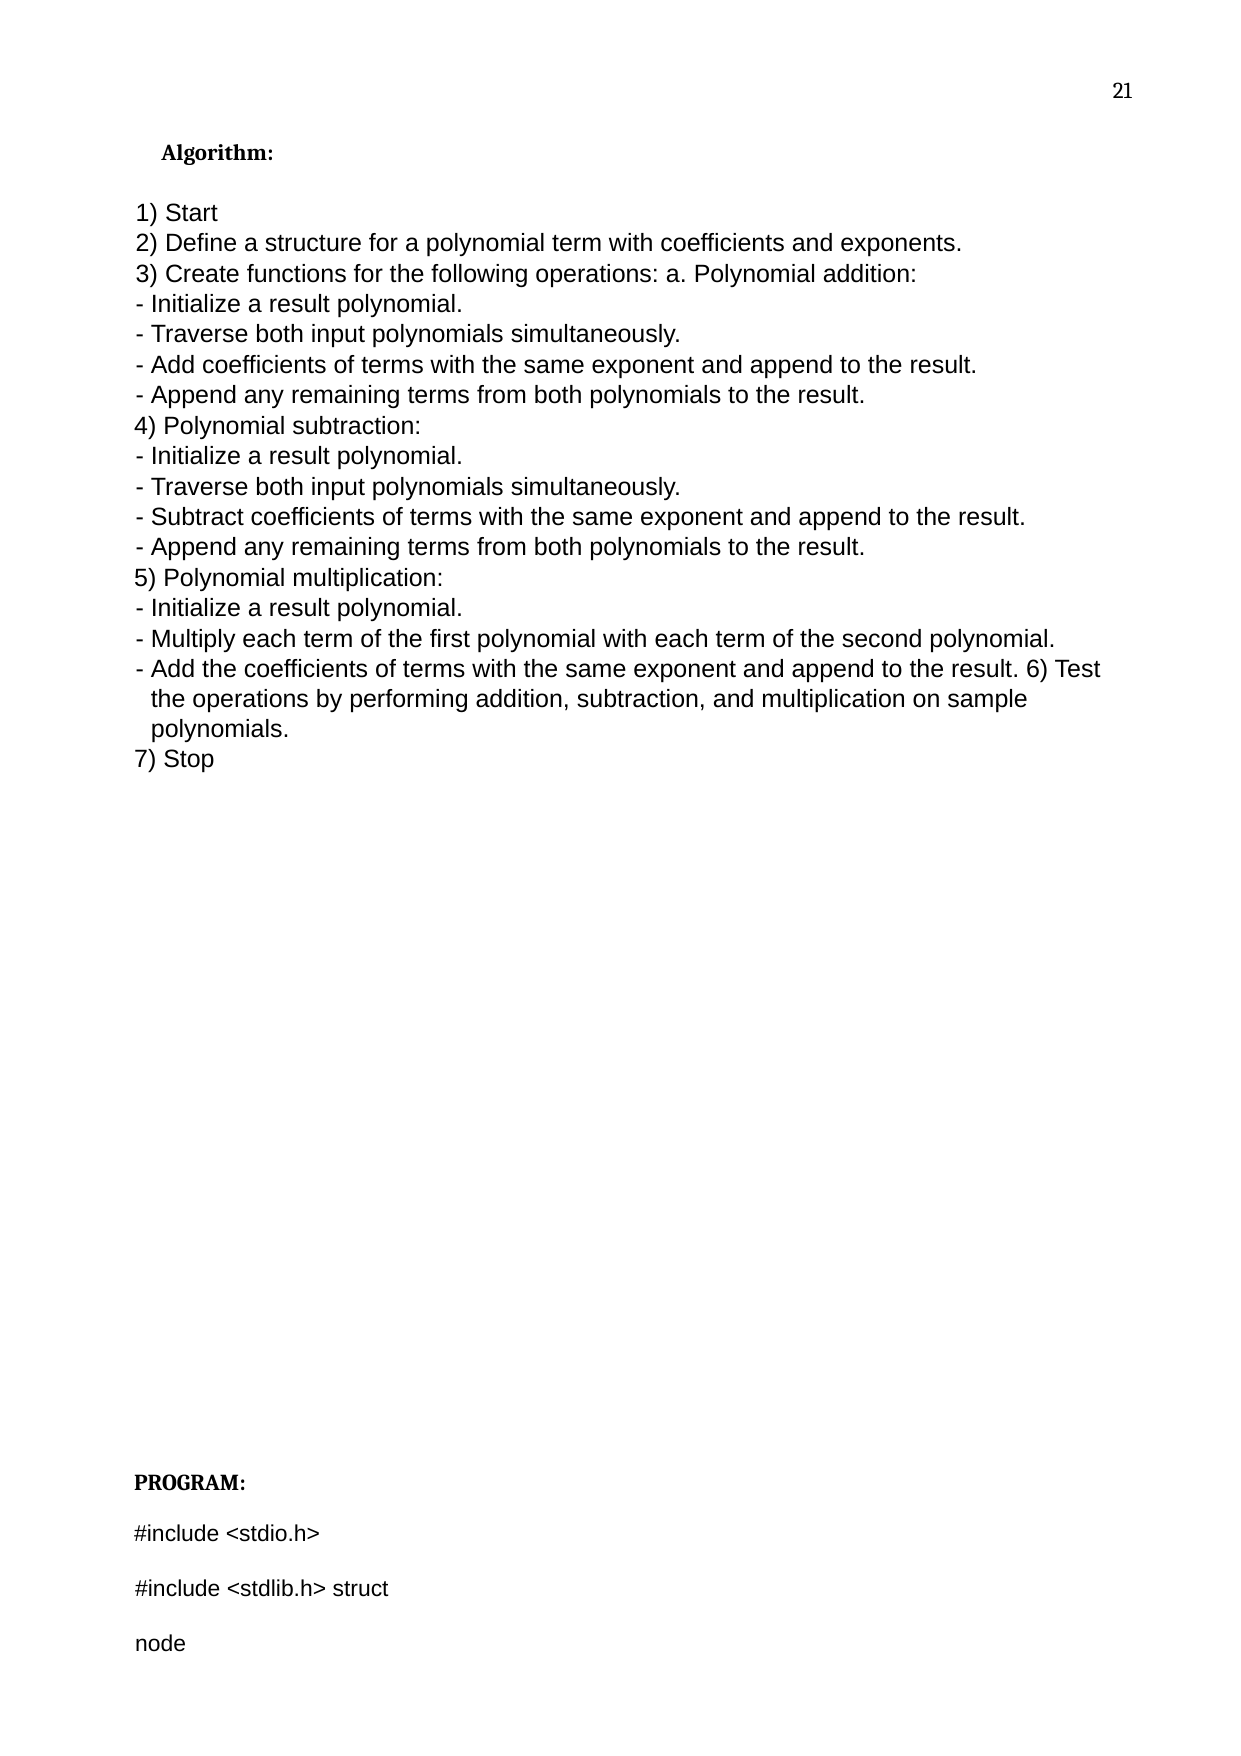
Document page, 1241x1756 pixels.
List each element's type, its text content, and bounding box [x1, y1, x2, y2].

list Start [135, 198, 1119, 226]
text PROGRAM: [134, 1469, 1136, 1496]
list Traverse both input polynomials simultaneously. [135, 471, 1119, 500]
list Initialize a result polynomial. [135, 289, 1119, 318]
list Create functions for the following operations: a. Polynomial addition: [135, 258, 1119, 287]
text 4) Polynomial subtraction: [134, 411, 1119, 439]
text #include <stdio.h> #include <stdlib.h> struct node [134, 1520, 389, 1656]
text 5) Polynomial multiplication: [134, 563, 1119, 591]
list Traverse both input polynomials simultaneously. [135, 319, 1119, 348]
list Initialize a result polynomial. [135, 593, 1119, 622]
list Append any remaining terms from both polynomials to the result. [135, 380, 1119, 409]
list Add the coefficients of terms with the same exponent and append to the result. 6) Test the operations by performing addition, subtraction, and multiplication on sample polynomials. [135, 654, 1119, 742]
list Define a structure for a polynomial term with coefficients and exponents. [135, 228, 1119, 257]
list Append any remaining terms from both polynomials to the result. [135, 532, 1119, 561]
list Multiply each term of the first polynomial with each term of the second polynomial. [135, 623, 1119, 652]
list Add coefficients of terms with the same exponent and append to the result. [135, 350, 1119, 378]
list Subtract coefficients of terms with the same exponent and append to the result. [135, 502, 1119, 531]
text Algorithm: [161, 139, 1136, 166]
text 7) Stop [134, 744, 1119, 773]
list Initialize a result polynomial. [135, 441, 1119, 470]
